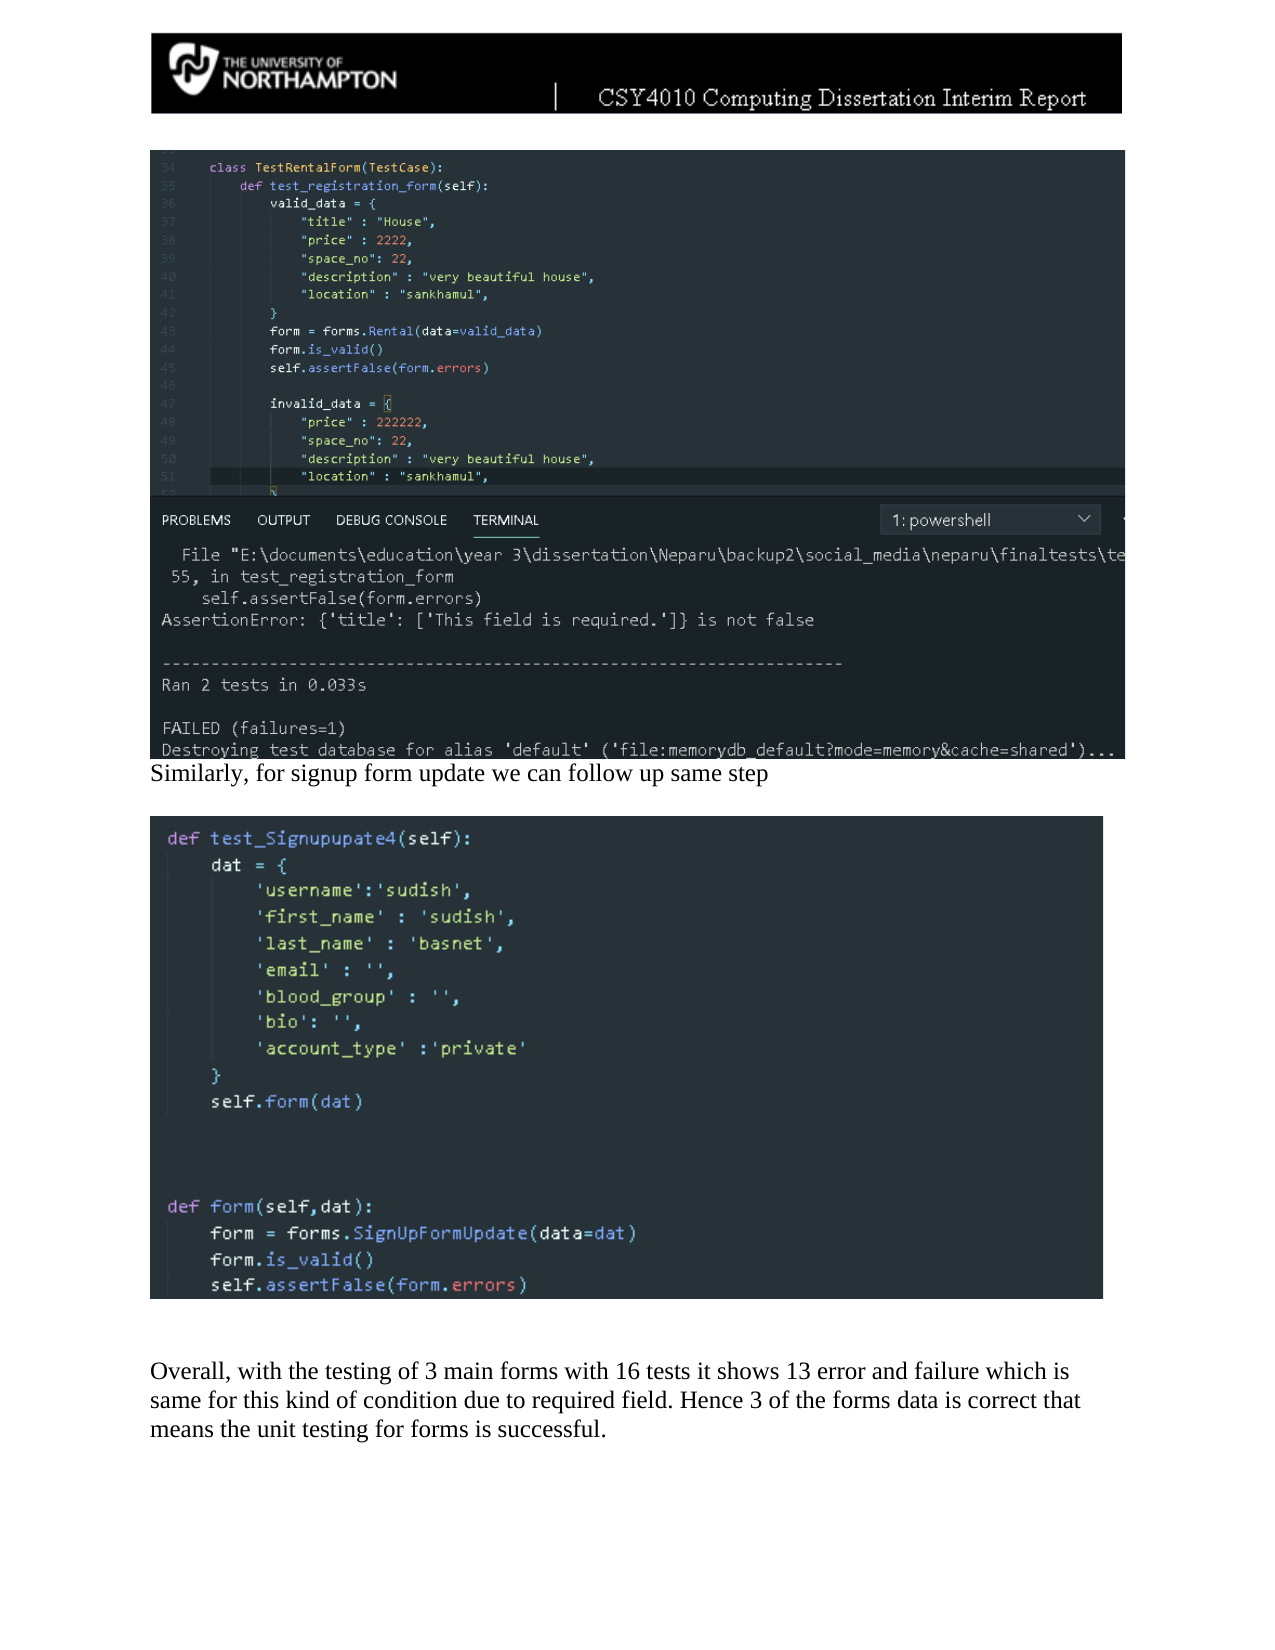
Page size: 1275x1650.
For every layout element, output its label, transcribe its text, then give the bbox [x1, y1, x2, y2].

picture [150, 816, 1104, 1299]
text Overall, with the testing of 3 main forms with 16 tests it shows 13 error and failure which is same for this kind of condition due to required field. Hence 3 of the forms data is correct that means the unit testing for forms is successful. [150, 1356, 1125, 1443]
text Similarly, for signup form update we can follow up same step [150, 759, 1125, 787]
picture [150, 21, 1122, 116]
picture [150, 150, 1125, 759]
